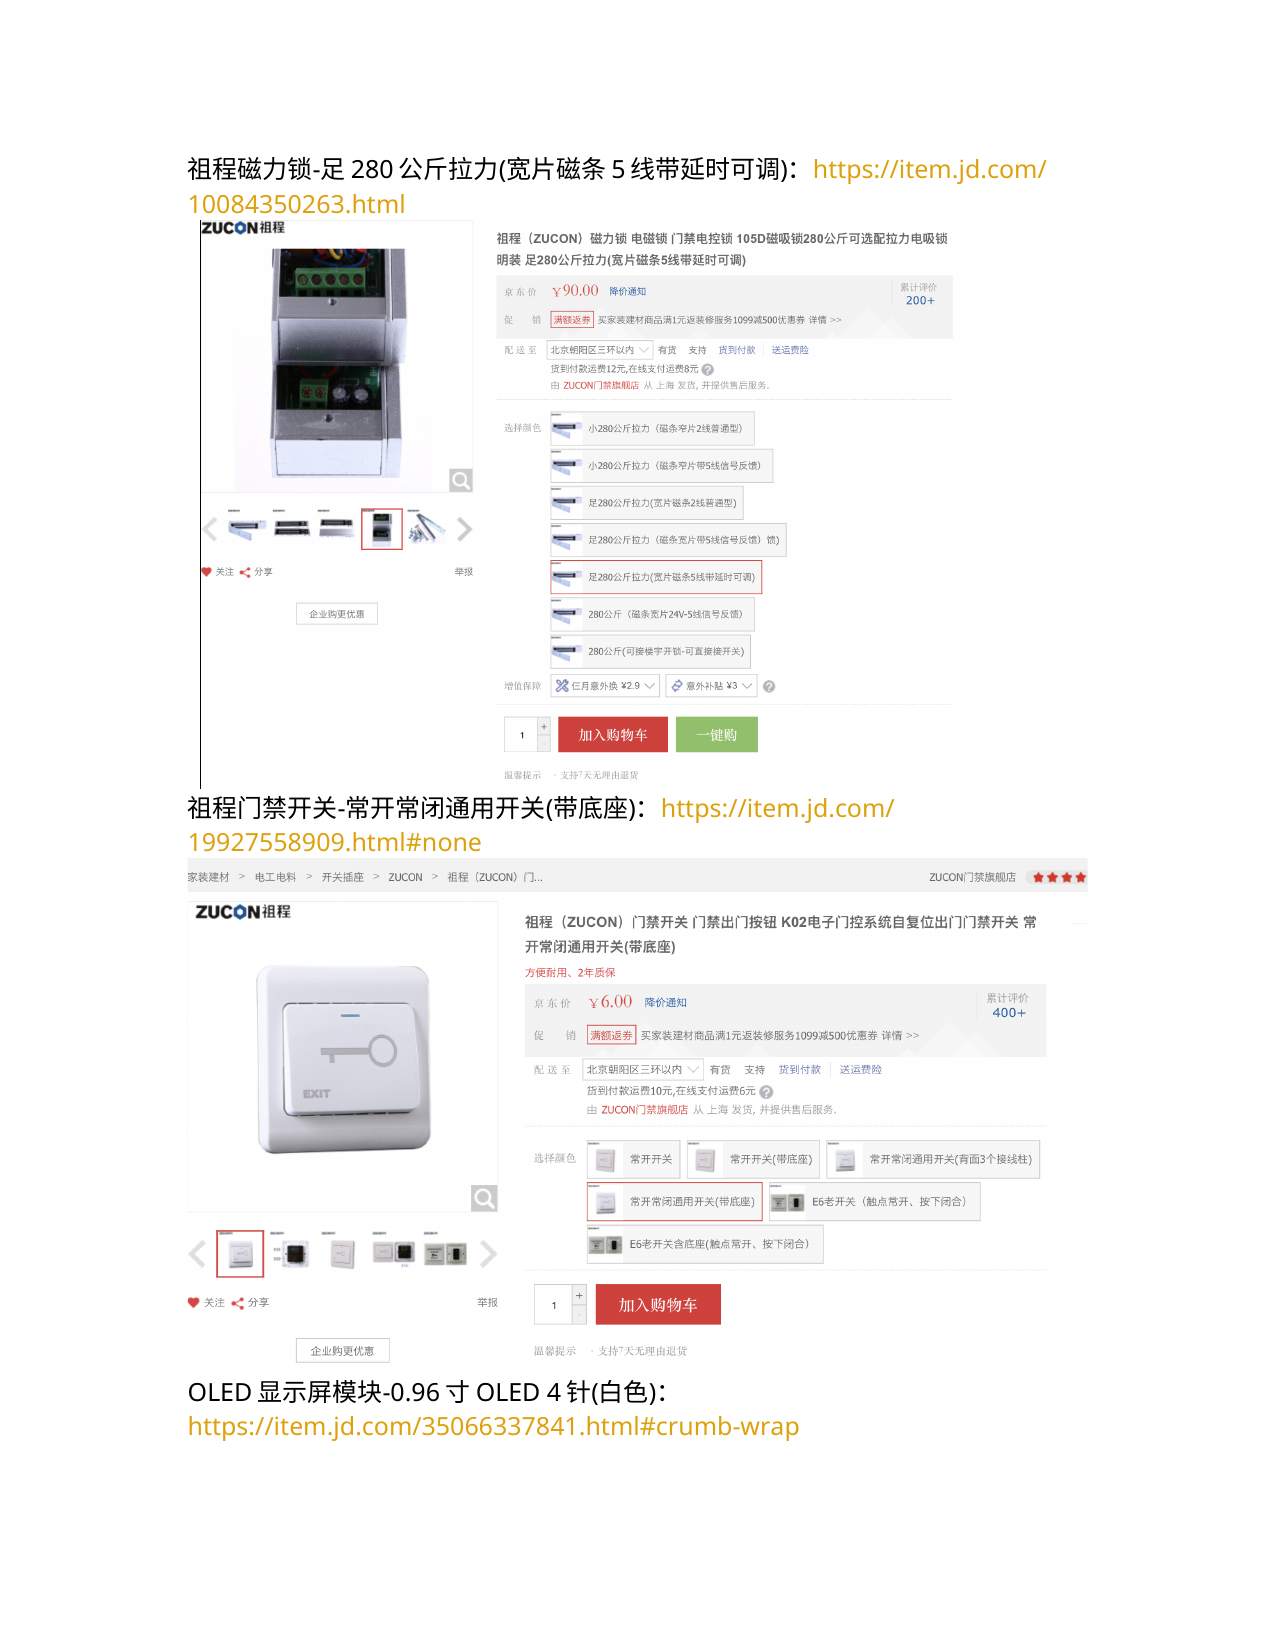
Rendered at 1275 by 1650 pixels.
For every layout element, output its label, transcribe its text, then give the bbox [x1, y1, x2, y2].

text OLED显示屏模块-0.96寸 OLED 4针(白色)： [187, 1373, 1087, 1409]
text 祖程磁力锁-足280公斤拉力(宽片磁条5线带延时可调)：https://item.jd.com/10084350263.html [187, 150, 1087, 220]
text 祖程门禁开关-常开常闭通用开关(带底座)：https://item.jd.com/19927558909.html#none [187, 788, 1087, 858]
picture [200, 220, 972, 789]
picture [187, 858, 1088, 1373]
text https://item.jd.com/35066337841.html#crumb-wrap [187, 1409, 1087, 1443]
